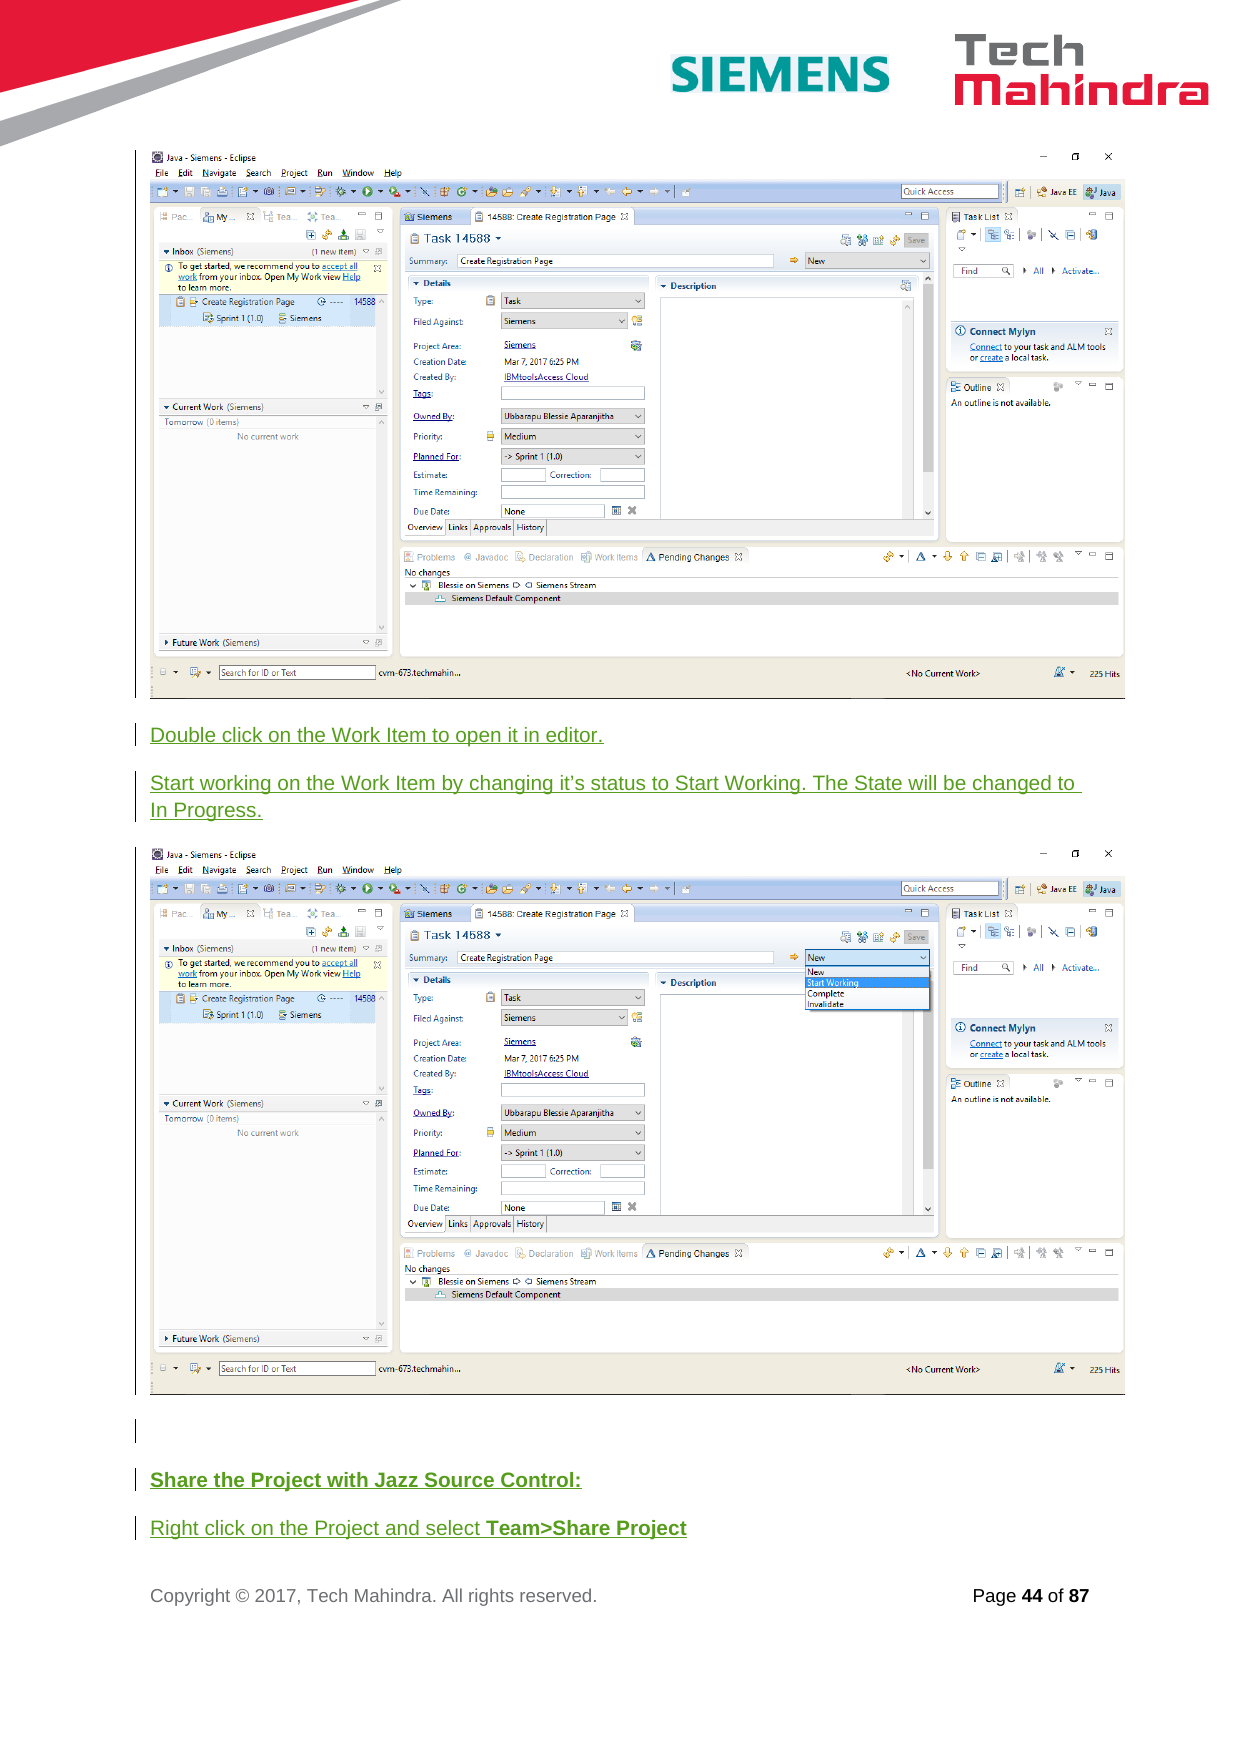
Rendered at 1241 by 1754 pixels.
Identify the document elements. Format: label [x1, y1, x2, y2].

picture [0, 0, 423, 148]
picture [150, 846, 1125, 1395]
picture [955, 34, 1209, 105]
picture [670, 54, 890, 93]
picture [150, 150, 1125, 699]
